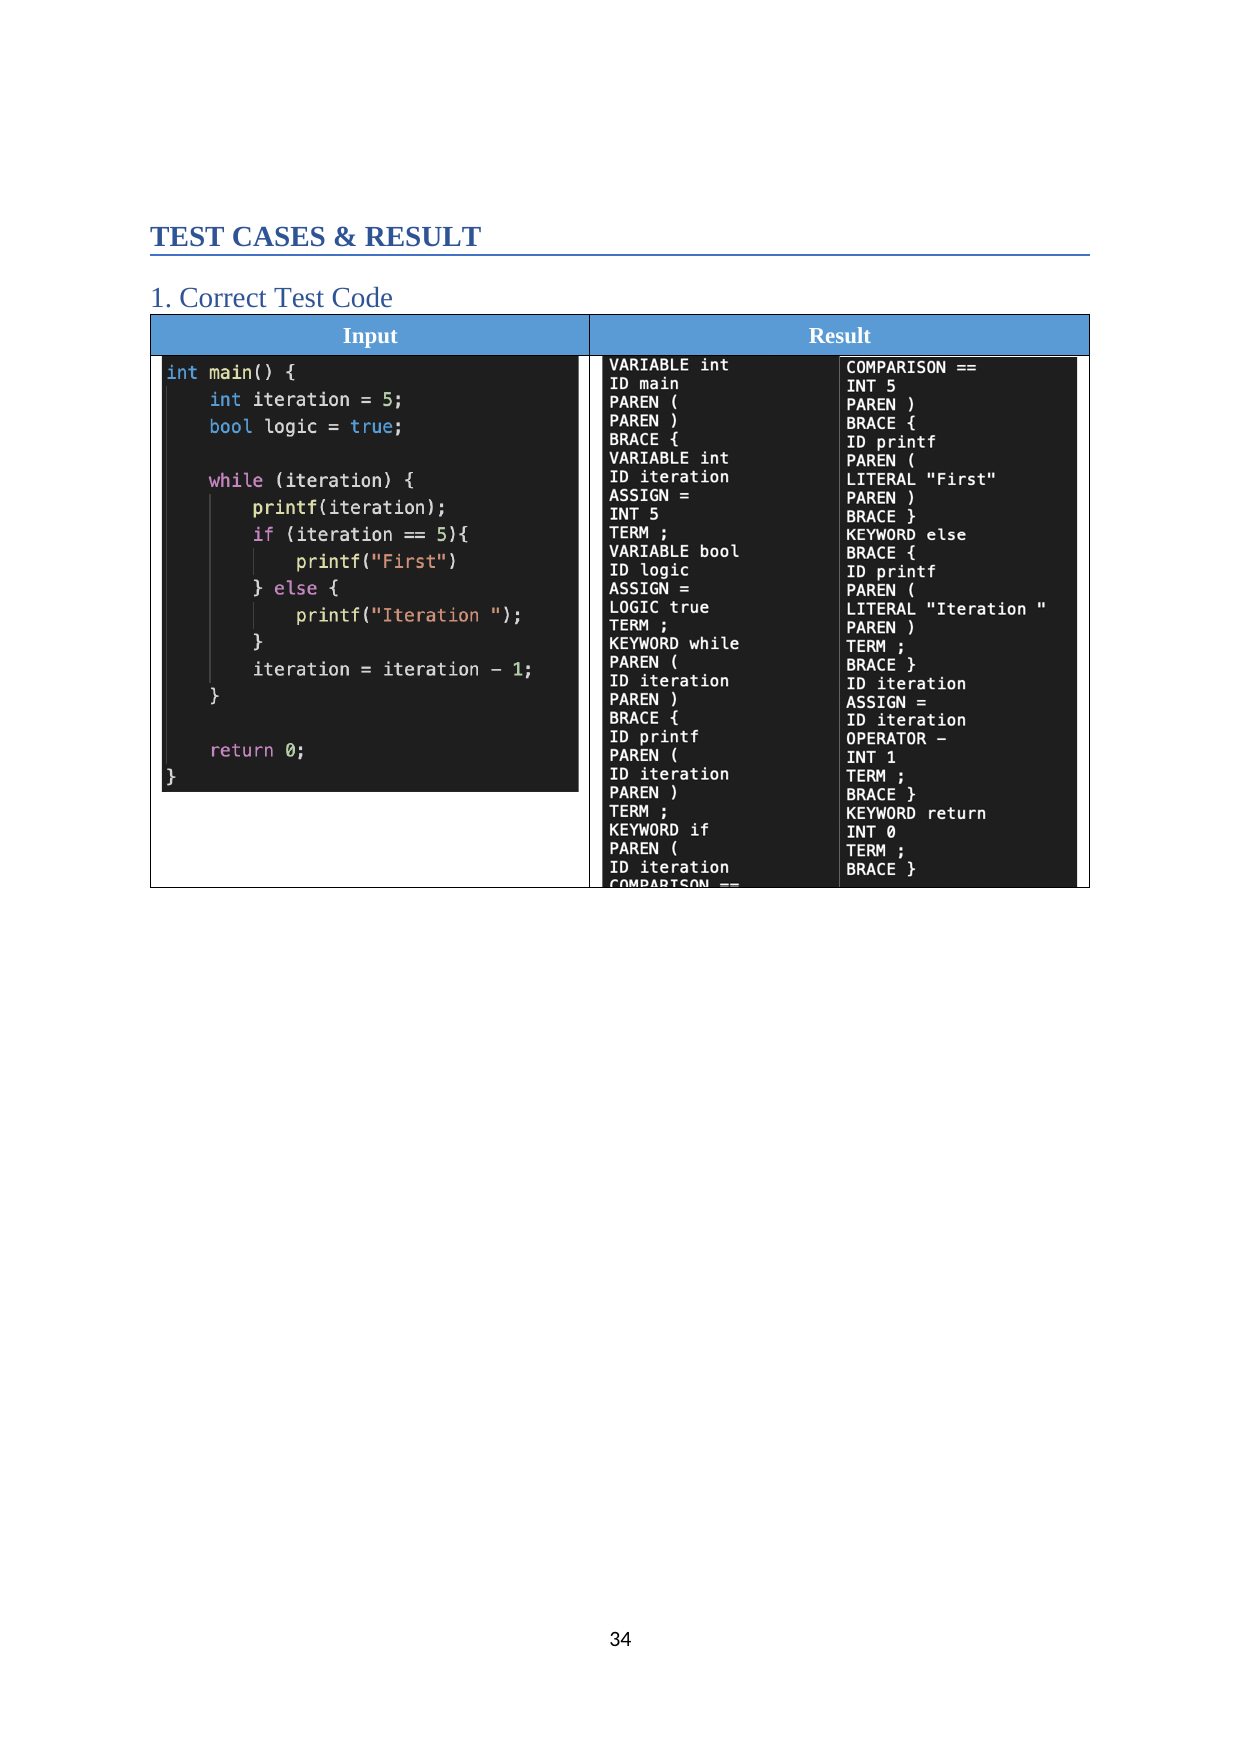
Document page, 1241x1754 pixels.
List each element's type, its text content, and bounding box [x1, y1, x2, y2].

table_header Result [590, 315, 1089, 355]
table_cell [840, 356, 1089, 887]
picture [602, 356, 1078, 887]
subtitle TEST CASES & RESULT [150, 219, 1090, 254]
table_cell [151, 356, 589, 887]
table_header Input [151, 315, 589, 355]
table_cell [590, 356, 602, 887]
picture [161, 356, 579, 792]
subtitle 1. Correct Test Code [150, 281, 1090, 314]
